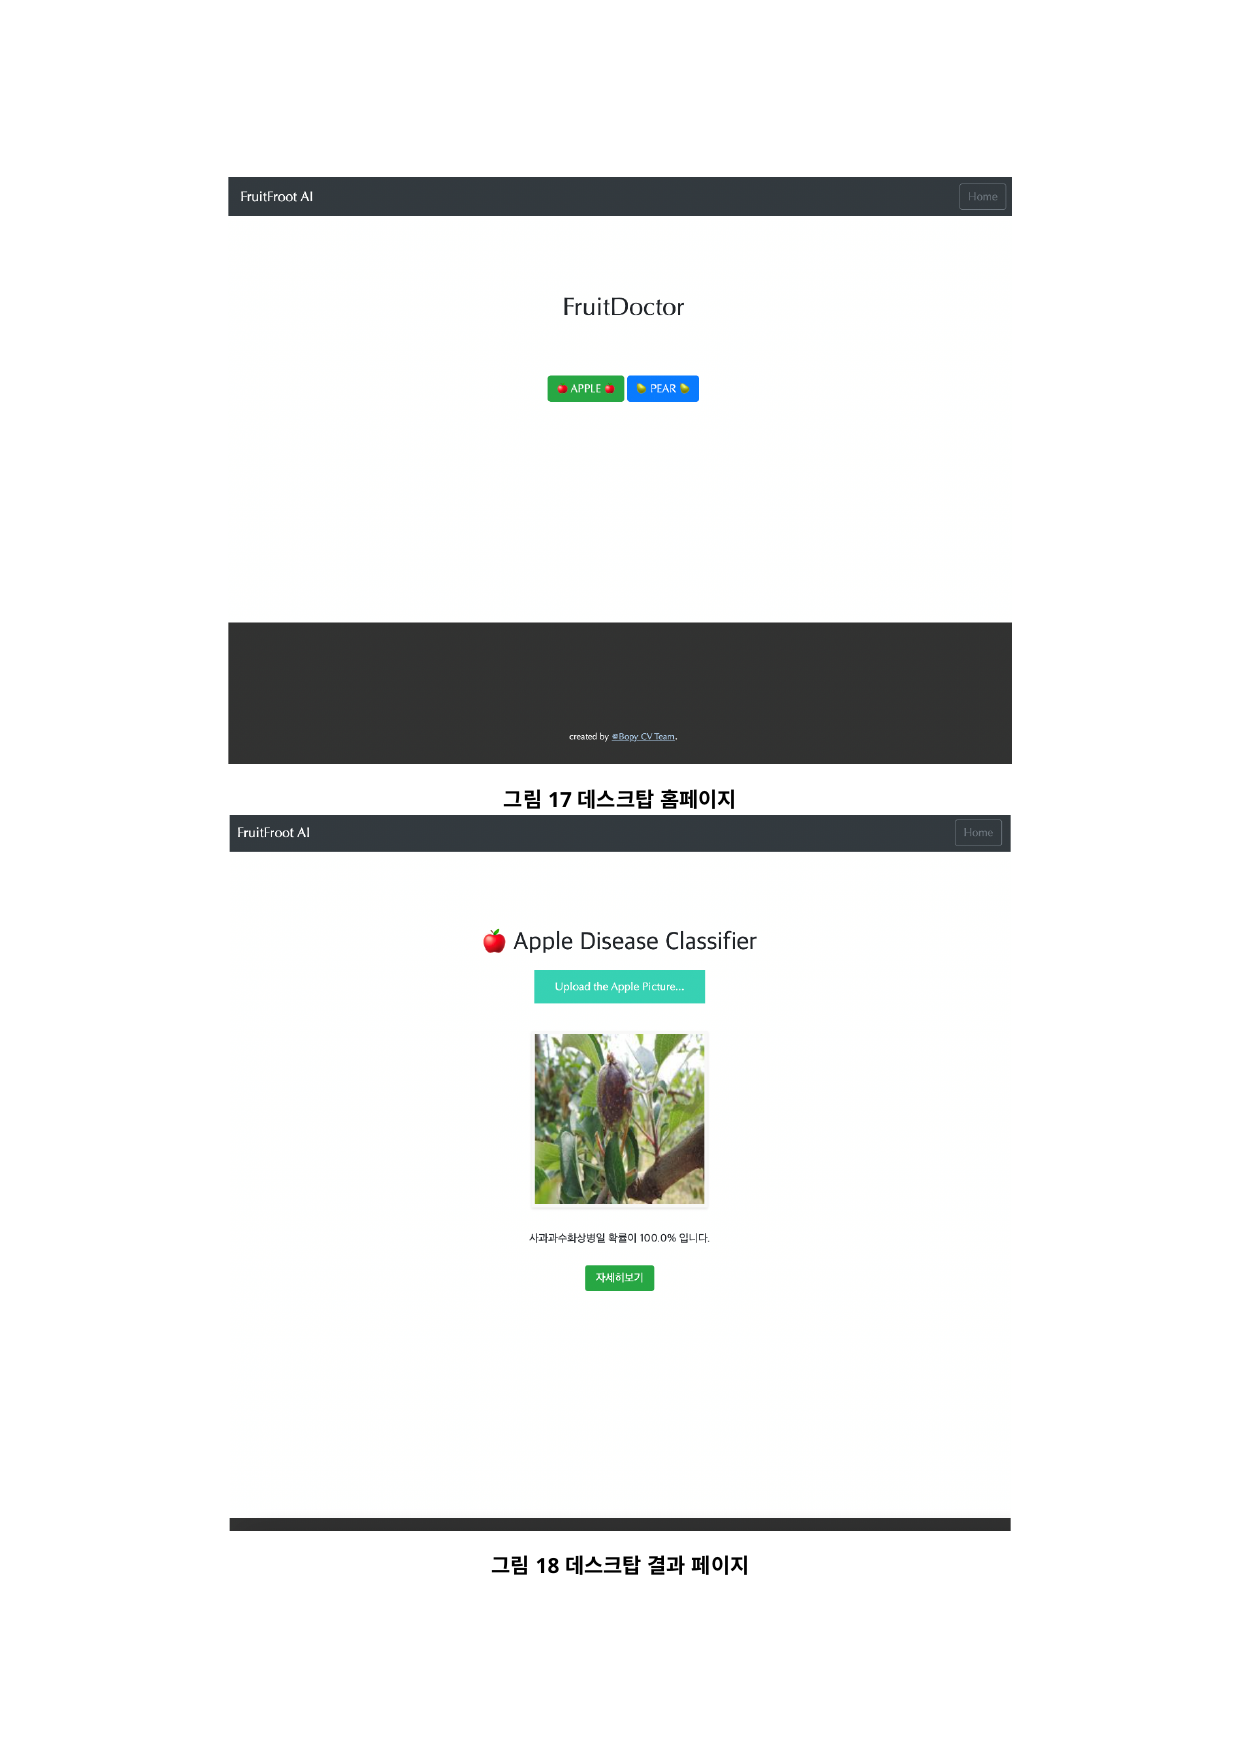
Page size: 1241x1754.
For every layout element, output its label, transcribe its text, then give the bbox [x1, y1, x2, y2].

picture [228, 177, 1012, 764]
picture [229, 815, 1011, 1531]
